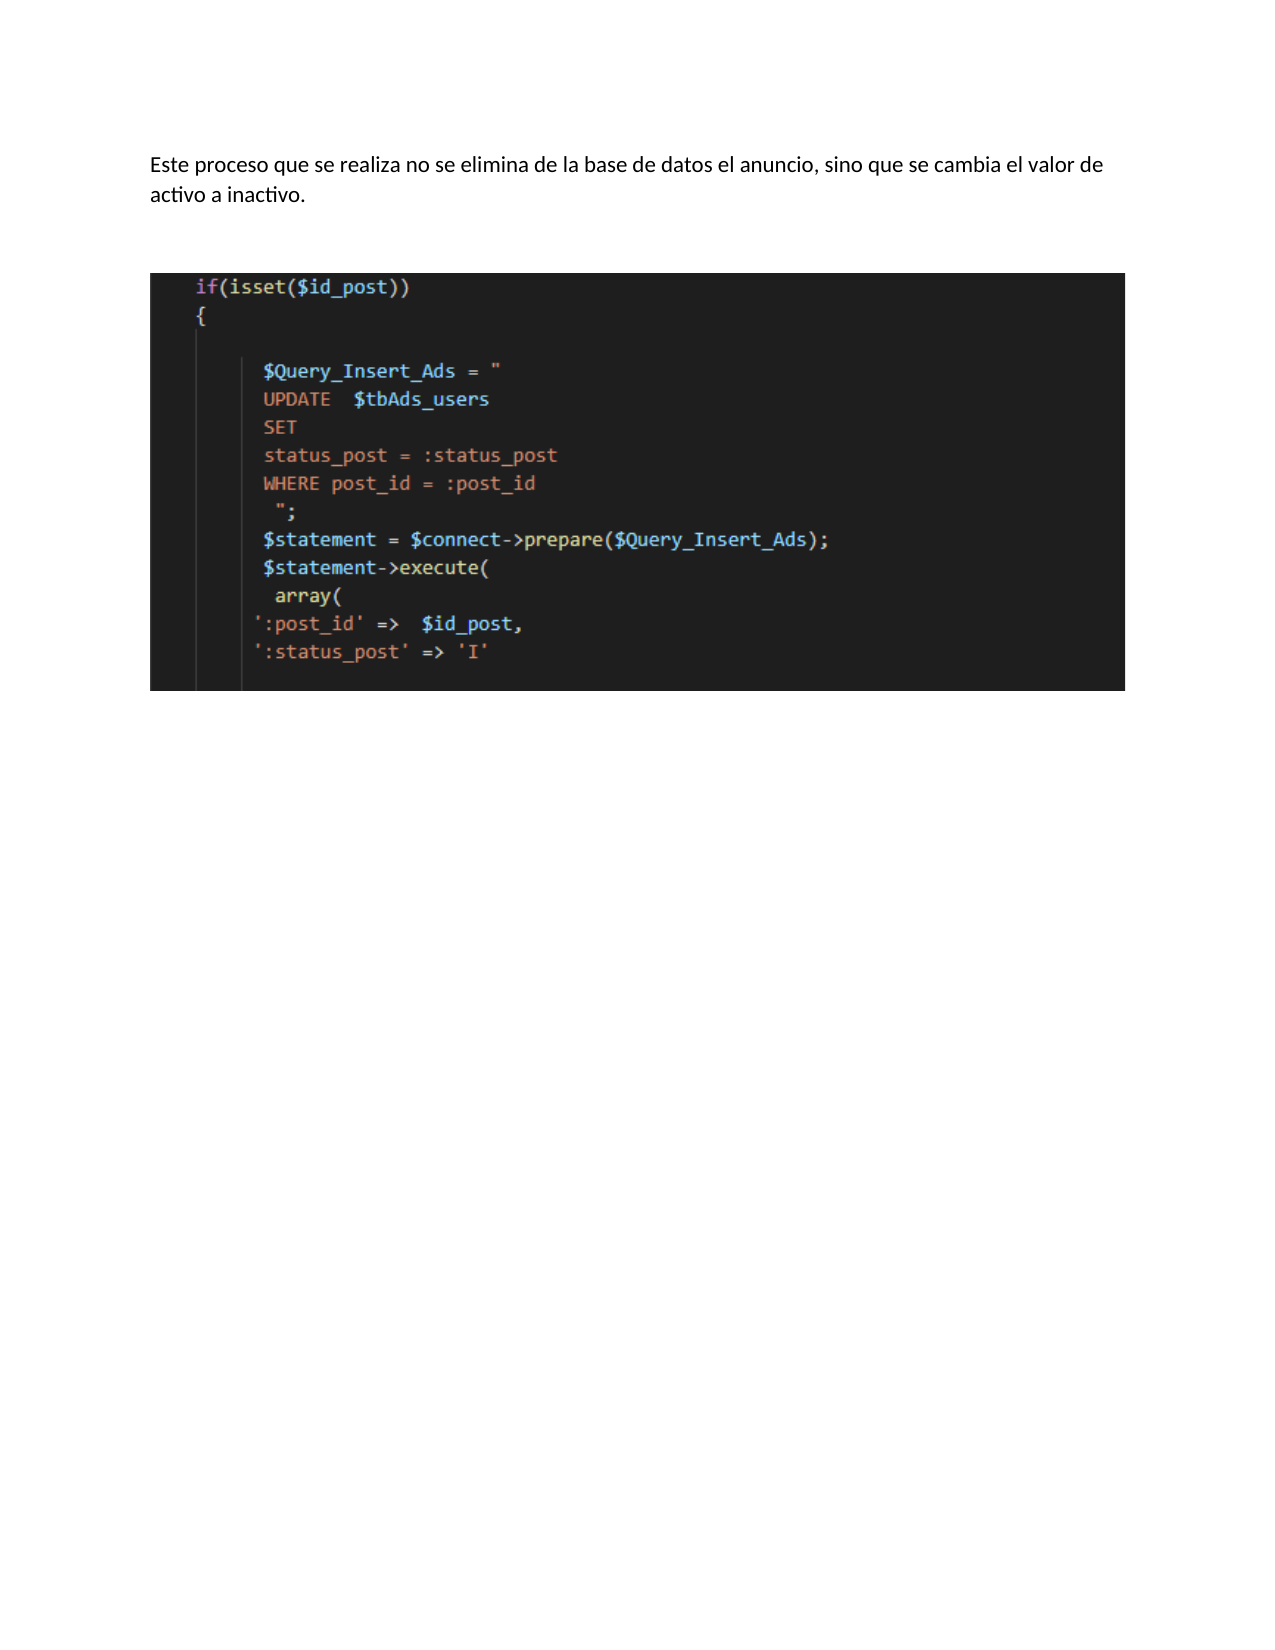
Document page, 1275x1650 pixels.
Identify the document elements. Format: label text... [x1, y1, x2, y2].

text Este proceso que se realiza no se elimina de la base de datos el anuncio, sino que se cambia el valor de activo a inactivo. [150, 150, 1125, 208]
picture [150, 273, 1125, 691]
